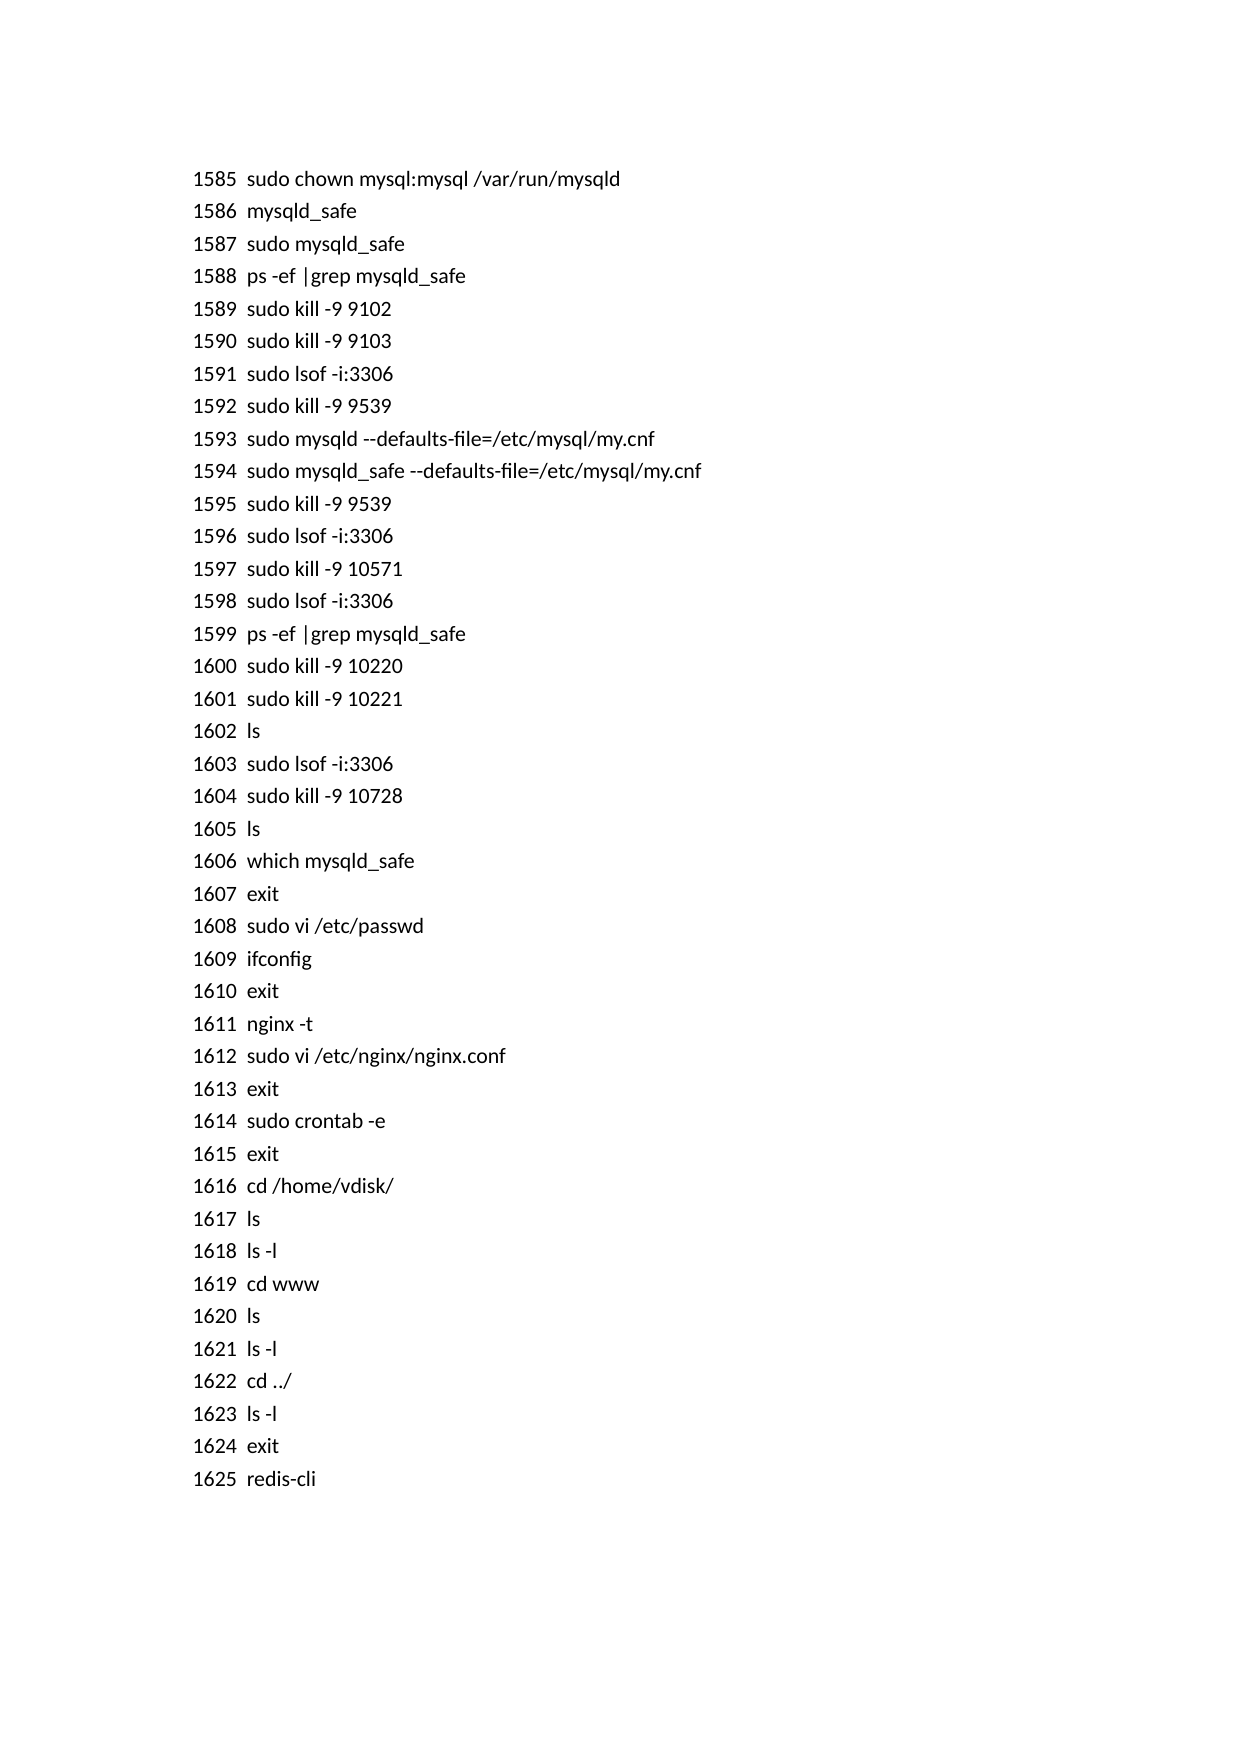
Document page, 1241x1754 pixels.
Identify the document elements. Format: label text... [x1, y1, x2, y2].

text 1590 sudo kill -9 9103 [187, 324, 1053, 357]
text 1608 sudo vi /etc/passwd [187, 909, 1053, 942]
text 1603 sudo lsof -i:3306 [187, 747, 1053, 779]
text 1602 ls [187, 714, 1053, 747]
text 1614 sudo crontab -e [187, 1104, 1053, 1137]
text 1600 sudo kill -9 10220 [187, 649, 1053, 682]
text 1620 ls [187, 1299, 1053, 1332]
text 1613 exit [187, 1072, 1053, 1104]
text 1595 sudo kill -9 9539 [187, 487, 1053, 519]
text 1605 ls [187, 812, 1053, 844]
text 1597 sudo kill -9 10571 [187, 552, 1053, 584]
text 1587 sudo mysqld_safe [187, 227, 1053, 259]
text 1601 sudo kill -9 10221 [187, 682, 1053, 714]
text 1609 ifconfig [187, 942, 1053, 974]
text 1618 ls -l [187, 1234, 1053, 1267]
text 1596 sudo lsof -i:3306 [187, 519, 1053, 552]
text 1615 exit [187, 1137, 1053, 1169]
text 1591 sudo lsof -i:3306 [187, 357, 1053, 389]
text 1624 exit [187, 1429, 1053, 1462]
text 1593 sudo mysqld --defaults-file=/etc/mysql/my.cnf [187, 422, 1053, 454]
text 1588 ps -ef |grep mysqld_safe [187, 259, 1053, 292]
text 1611 nginx -t [187, 1007, 1053, 1039]
text 1616 cd /home/vdisk/ [187, 1169, 1053, 1202]
text 1621 ls -l [187, 1332, 1053, 1364]
text 1610 exit [187, 974, 1053, 1007]
text 1619 cd www [187, 1267, 1053, 1299]
text 1612 sudo vi /etc/nginx/nginx.conf [187, 1039, 1053, 1072]
text 1607 exit [187, 877, 1053, 909]
text 1606 which mysqld_safe [187, 844, 1053, 877]
text 1617 ls [187, 1202, 1053, 1234]
text 1586 mysqld_safe [187, 194, 1053, 227]
text 1622 cd ../ [187, 1364, 1053, 1397]
text 1623 ls -l [187, 1397, 1053, 1429]
text 1585 sudo chown mysql:mysql /var/run/mysqld [187, 162, 1053, 194]
text 1589 sudo kill -9 9102 [187, 292, 1053, 324]
text 1592 sudo kill -9 9539 [187, 389, 1053, 422]
text 1604 sudo kill -9 10728 [187, 779, 1053, 812]
text 1594 sudo mysqld_safe --defaults-file=/etc/mysql/my.cnf [187, 454, 1053, 487]
text 1598 sudo lsof -i:3306 [187, 584, 1053, 617]
text 1599 ps -ef |grep mysqld_safe [187, 617, 1053, 649]
text 1625 redis-cli [187, 1462, 1053, 1494]
